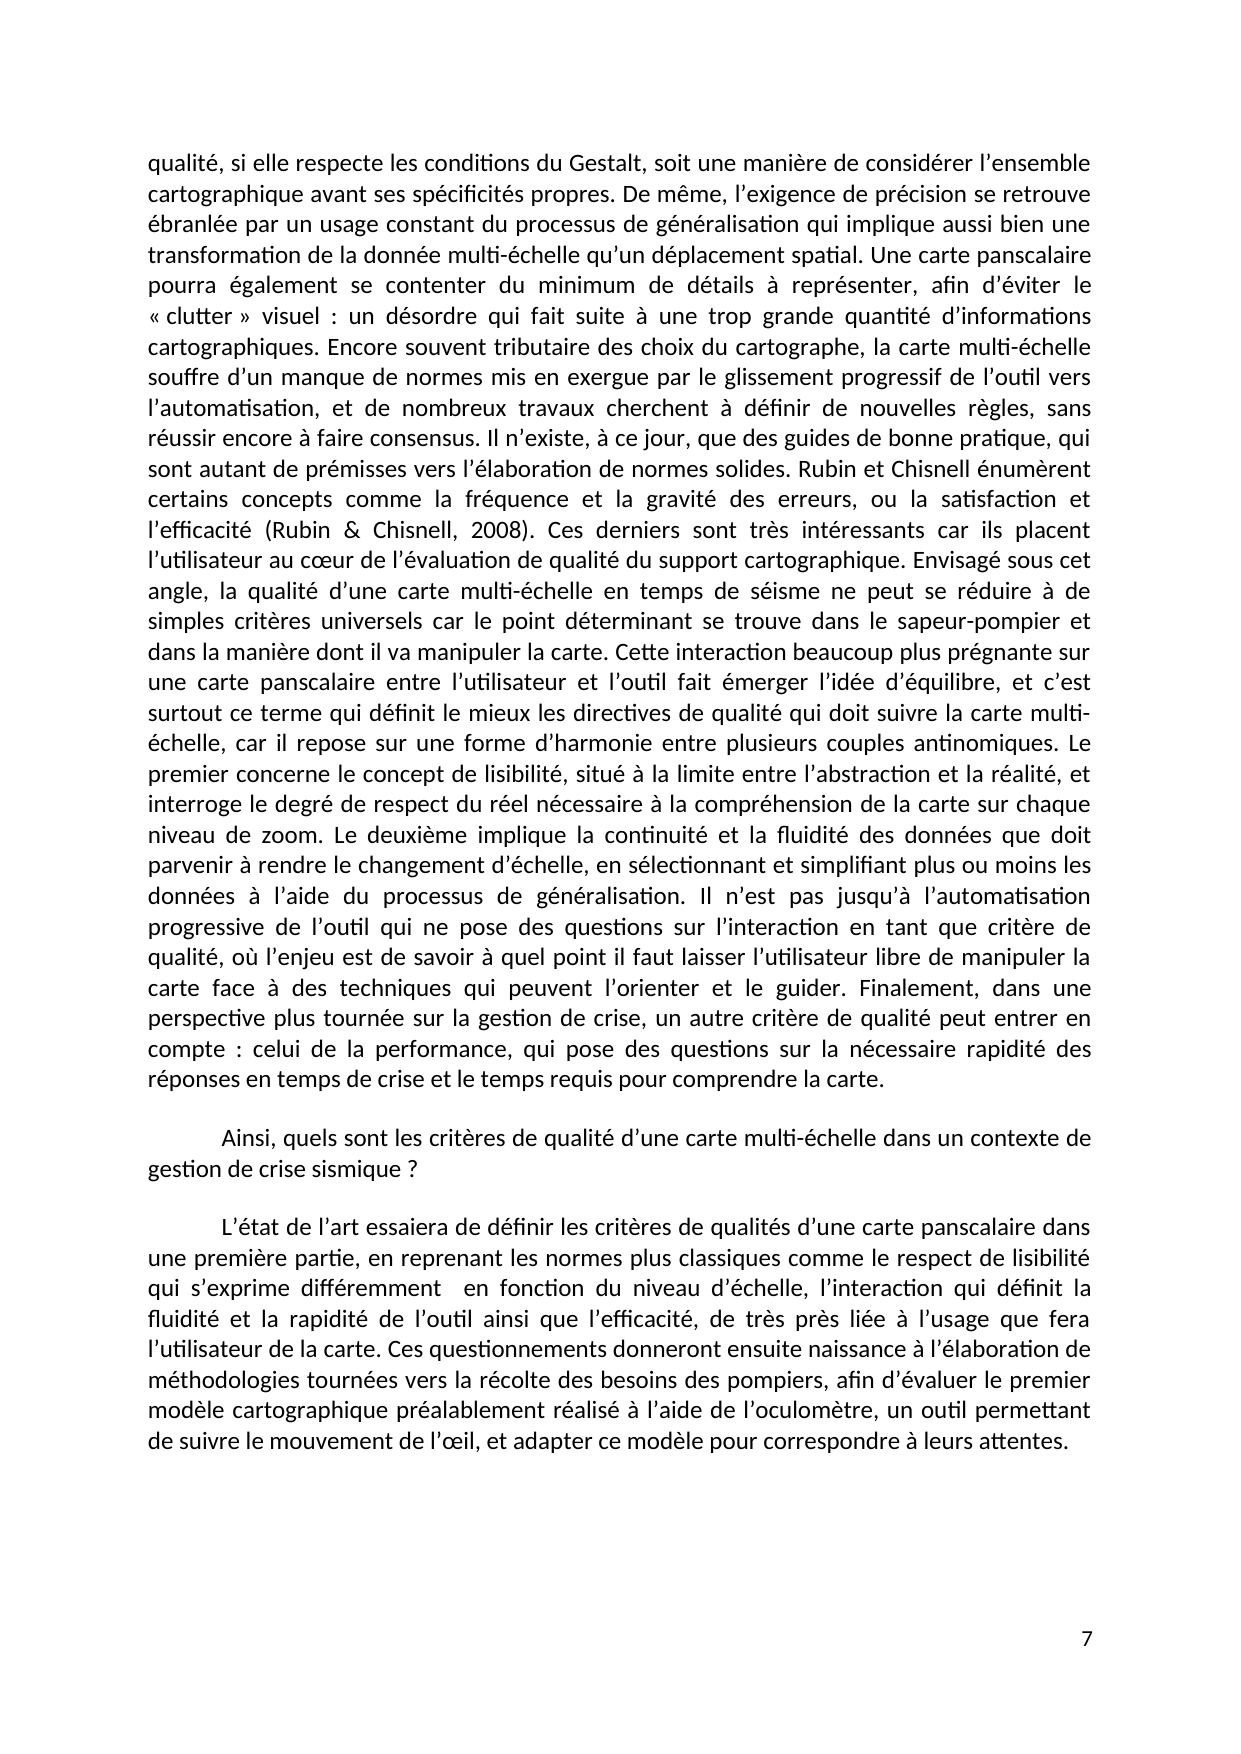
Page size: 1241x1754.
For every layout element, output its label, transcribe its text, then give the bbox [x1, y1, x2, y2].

text Ainsi, quels sont les critères de qualité d’une carte multi-échelle dans un contexte de gestion de crise sismique ? [148, 1122, 1093, 1183]
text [148, 148, 1093, 1094]
text L’état de l’art essaiera de définir les critères de qualités d’une carte panscalaire dans une première partie, en reprenant les normes plus classiques comme le respect de lisibilité qui s’exprime différemment en fonction du niveau d’échelle, l’interaction qui définit la fluidité et la rapidité de l’outil ainsi que l’efficacité, de très près liée à l’usage que fera l’utilisateur de la carte. Ces questionnements donneront ensuite naissance à l’élaboration de méthodologies tournées vers la récolte des besoins des pompiers, afin d’évaluer le premier modèle cartographique préalablement réalisé à l’aide de l’oculomètre, un outil permettant de suivre le mouvement de l’œil, et adapter ce modèle pour correspondre à leurs attentes. [148, 1212, 1093, 1456]
